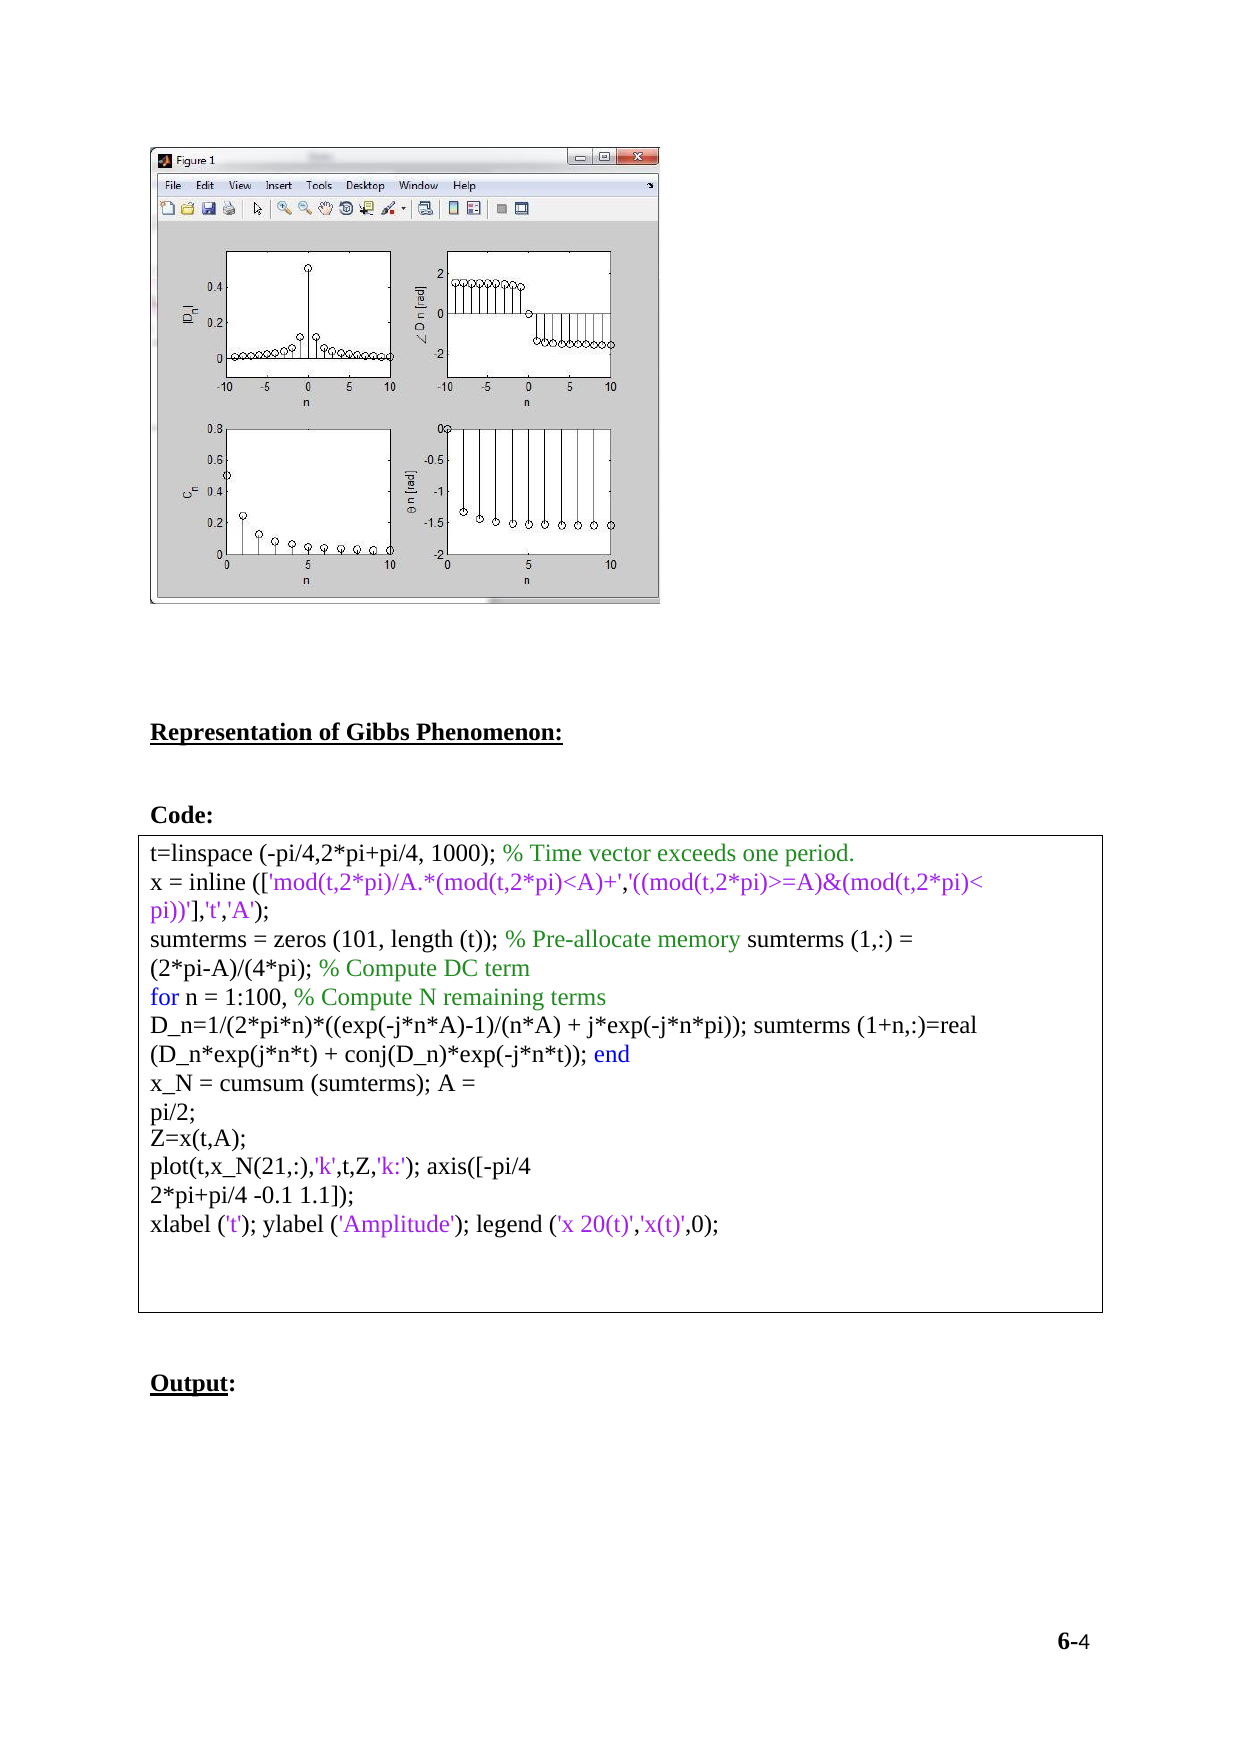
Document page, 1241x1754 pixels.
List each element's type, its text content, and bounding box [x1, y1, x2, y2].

text Output: [150, 1368, 1113, 1397]
picture [150, 147, 661, 604]
text Code: [150, 800, 1113, 829]
text Representation of Gibbs Phenomenon: [150, 717, 1113, 746]
